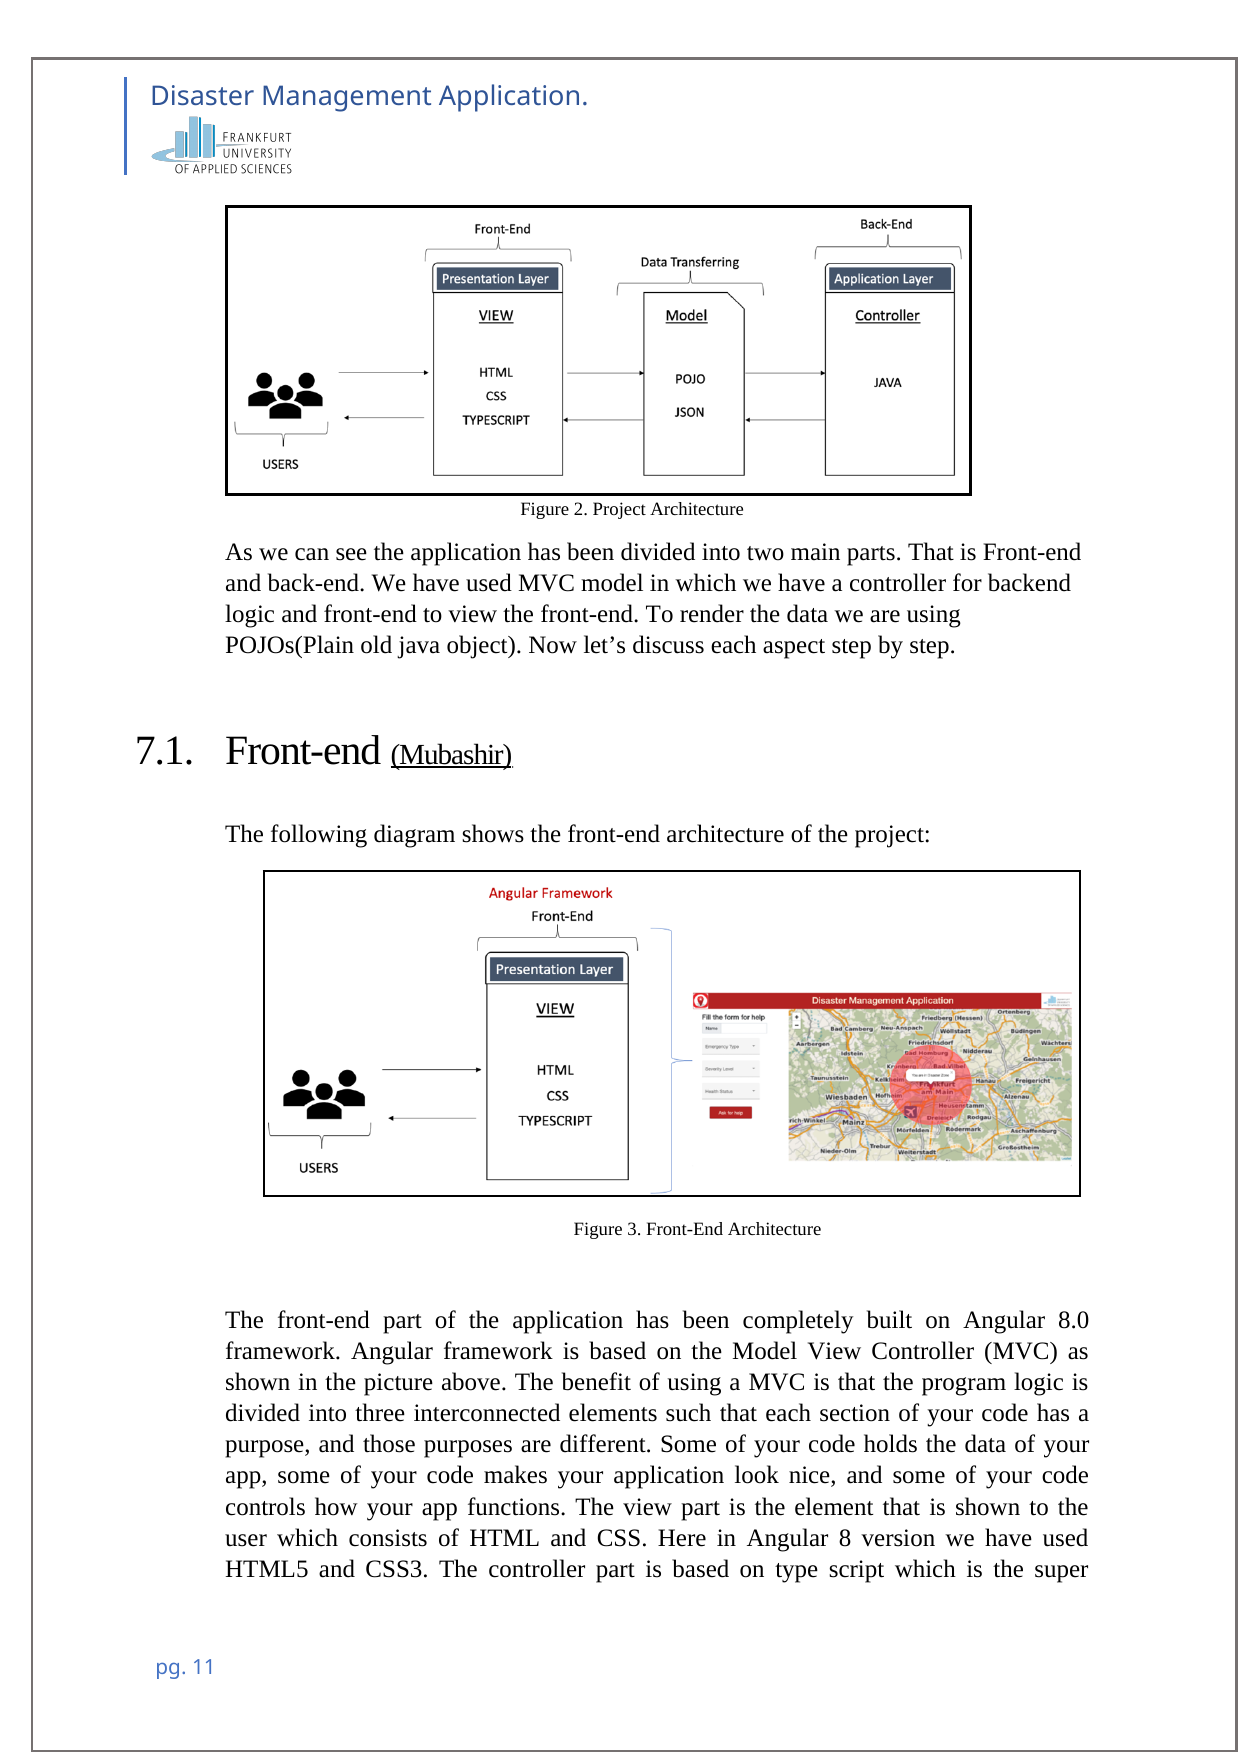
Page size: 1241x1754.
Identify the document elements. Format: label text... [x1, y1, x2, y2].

text The following diagram shows the front-end architecture of the project: [225, 819, 1090, 848]
picture [150, 115, 293, 175]
title Front-end (Mubashir) [134, 726, 1090, 774]
picture [265, 872, 1079, 1195]
picture [228, 208, 969, 493]
text As we can see the application has been divided into two main parts. That is Front-end and back-end. We have used MVC model in which we have a controller for backend logic and front-end to view the front-end. To render the data we are using POJOs(Plain old java object). Now let’s discuss each aspect step by step. [225, 537, 1090, 659]
